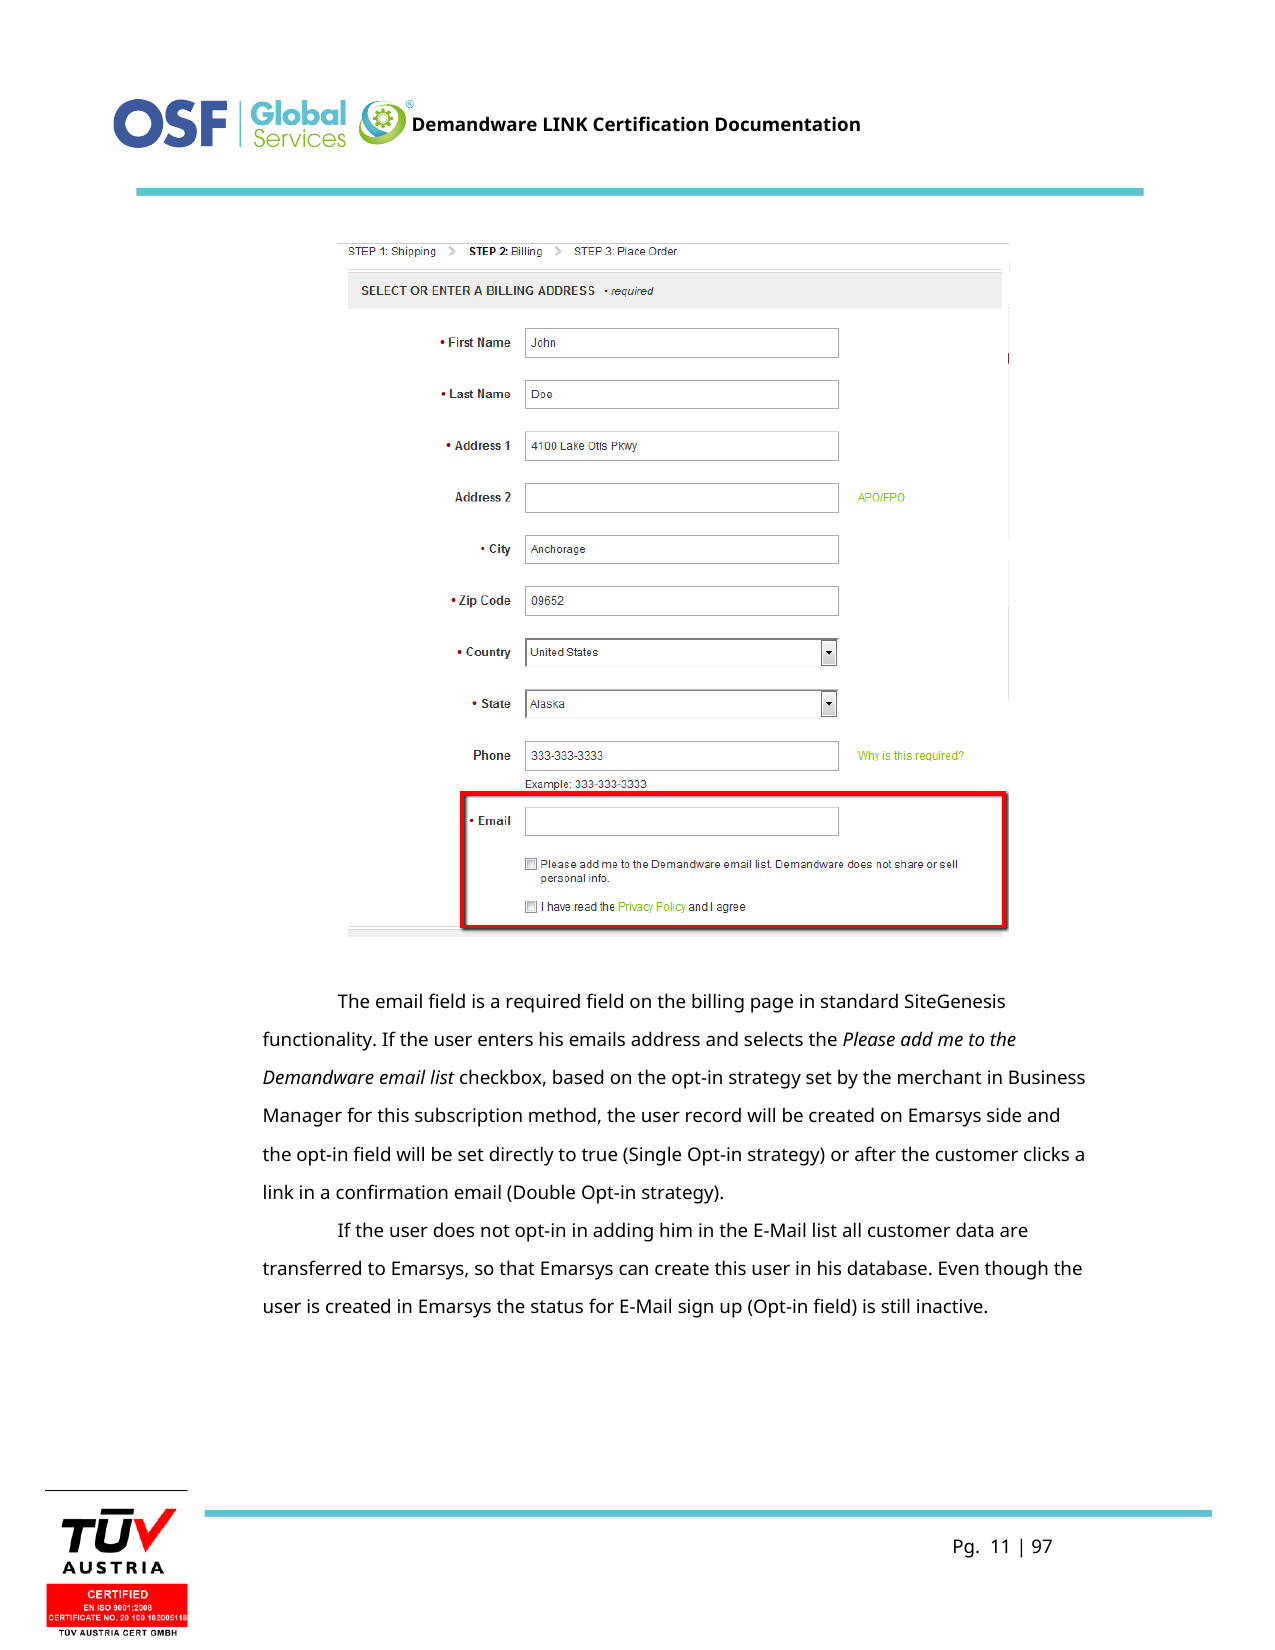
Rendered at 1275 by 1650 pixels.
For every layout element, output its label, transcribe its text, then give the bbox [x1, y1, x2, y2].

picture [43, 1490, 187, 1634]
picture [204, 1510, 1212, 1517]
picture [337, 243, 1010, 937]
picture [136, 188, 1144, 196]
list If the user does not opt-in in adding him in the E-Mail list all customer data are transferred to Emarsys, so that Emarsys can create this user in his database. Even though the user is created in Emarsys the status for E-Mail sign up (Opt-in field) is still inactive. [262, 1217, 1087, 1319]
picture [113, 99, 414, 148]
list The email field is a required field on the billing page in standard SiteGenesis functionality. If the user enters his emails address and selects the Please add me to the Demandware email list checkbox, based on the opt-in strategy set by the merchant in Business Manager for this subscription method, the user record will be created on Emarsys side and the opt-in field will be set directly to true (Single Opt-in strategy) or after the customer clicks a link in a confirmation email (Double Opt-in strategy). [262, 988, 1087, 1204]
